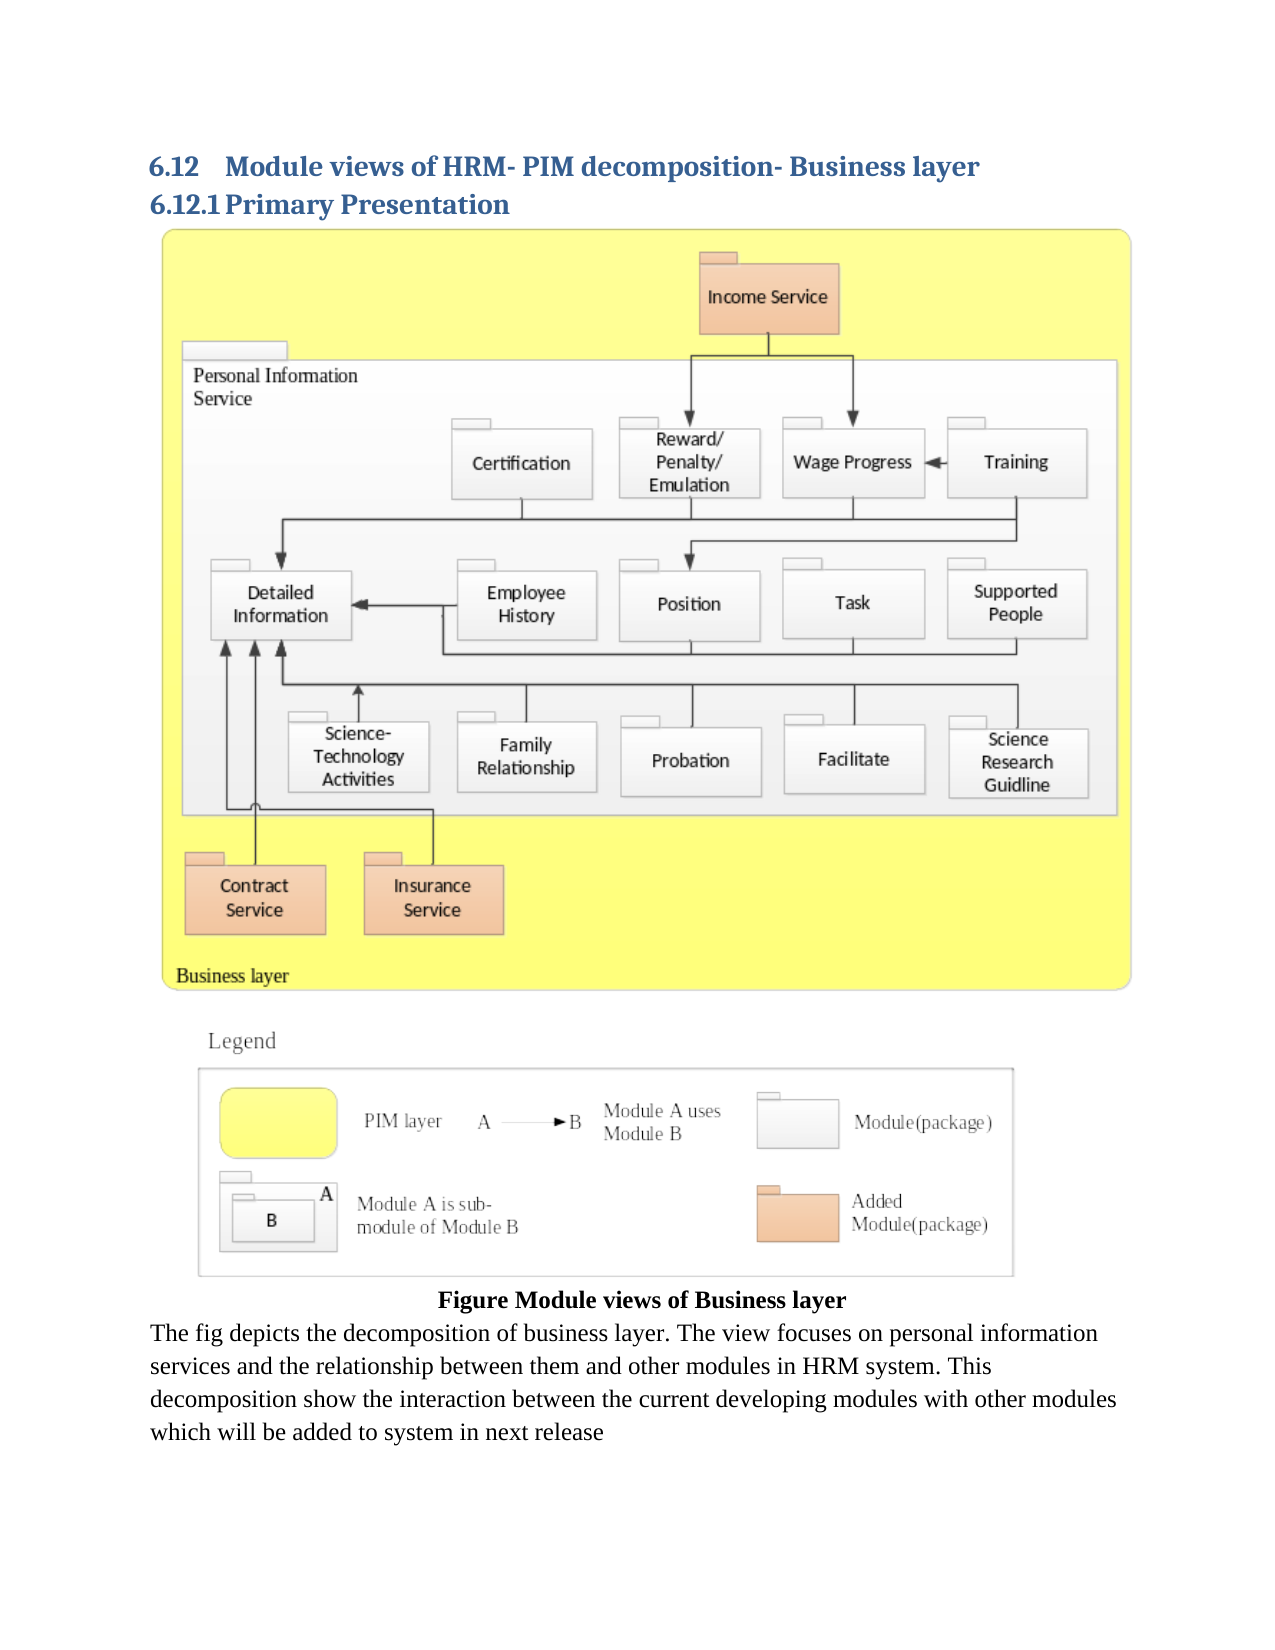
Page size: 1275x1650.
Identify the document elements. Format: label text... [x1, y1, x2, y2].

subtitle Figure Module views of Business layer [159, 1285, 1125, 1314]
subtitle Primary Presentation [150, 188, 1125, 222]
text The fig depicts the decomposition of business layer. The view focuses on personal information services and the relationship between them and other modules in HRM system. This decomposition show the interaction between the current developing modules with other modules which will be added to system in next release [150, 1318, 1125, 1446]
subtitle Module views of HRM- PIM decomposition- Business layer [148, 150, 1125, 183]
